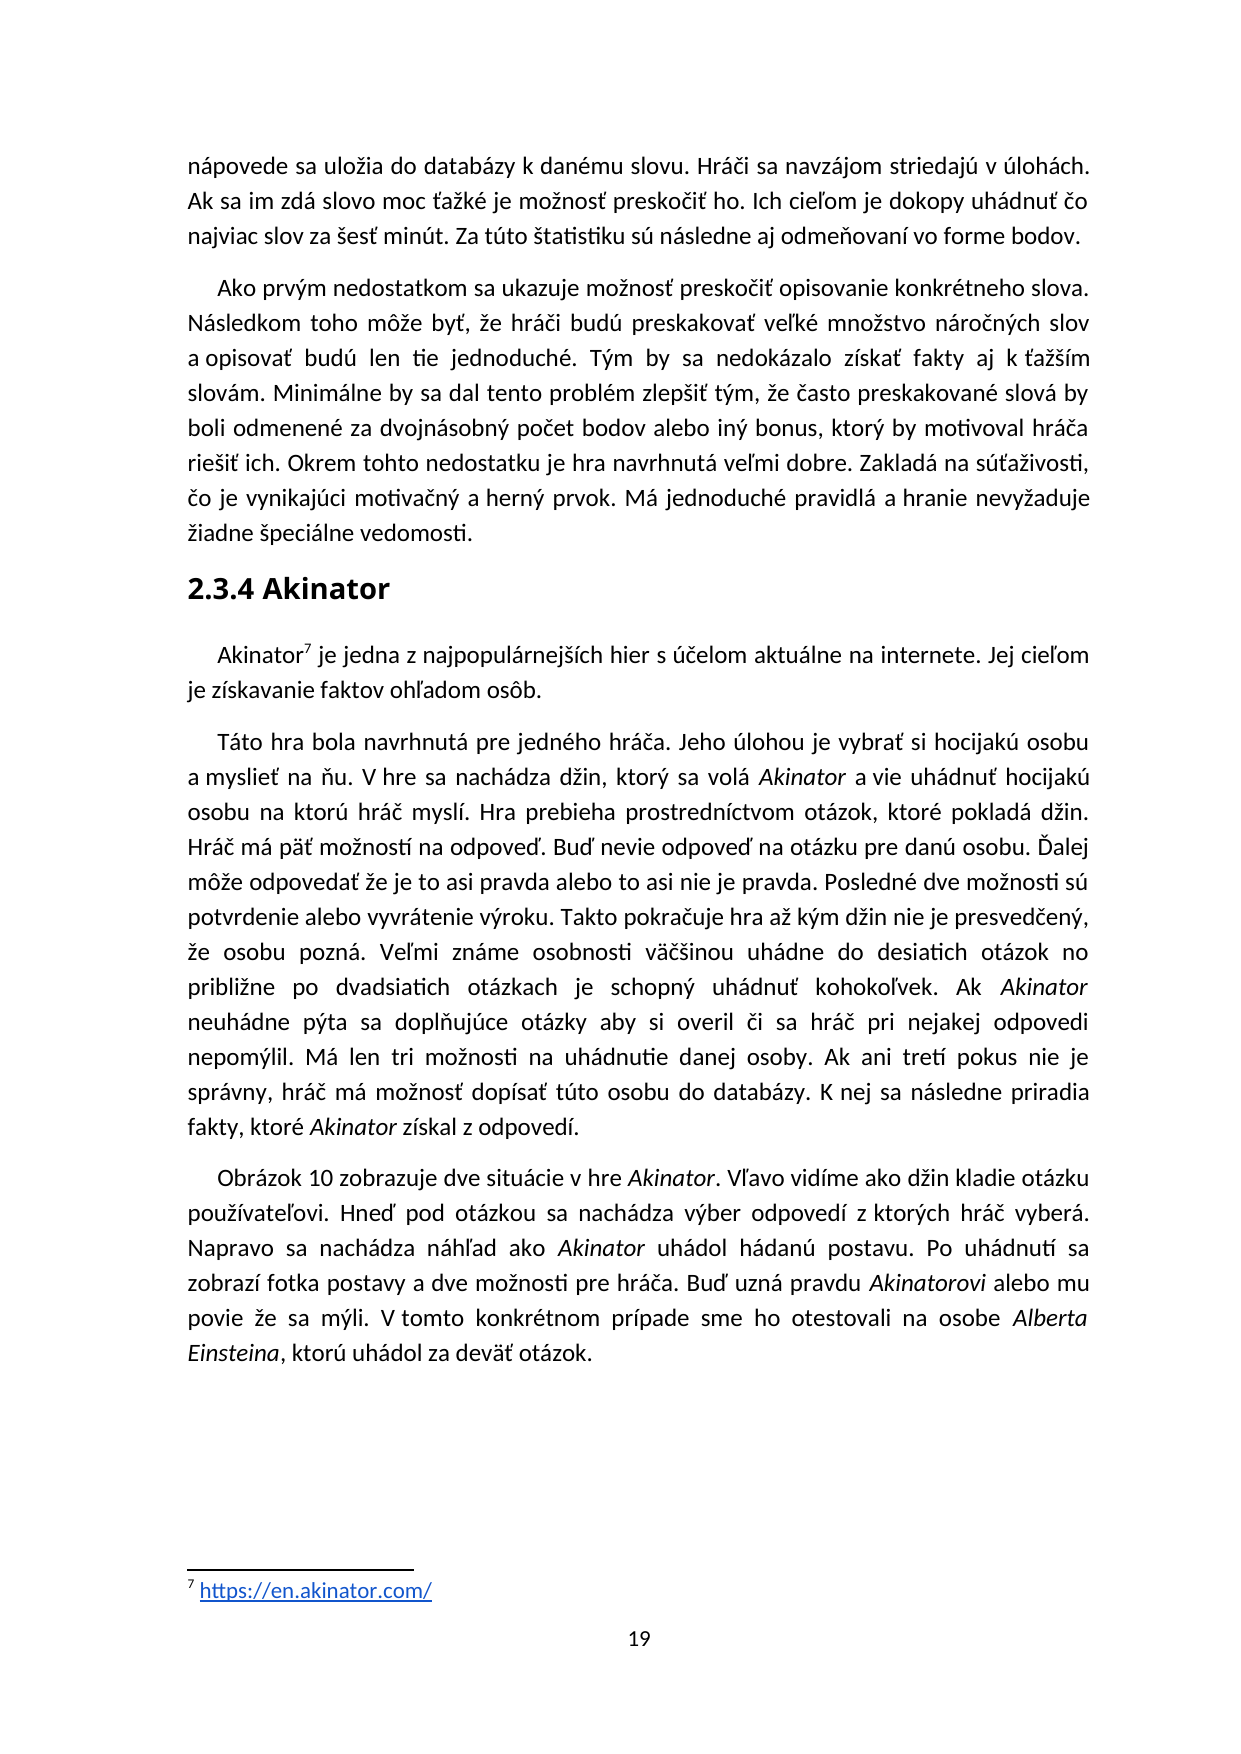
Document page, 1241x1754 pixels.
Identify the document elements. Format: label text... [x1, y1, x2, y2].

text Táto hra bola navrhnutá pre jedného hráča. Jeho úlohou je vybrať si hocijakú osobu a myslieť na ňu. V hre sa nachádza džin, ktorý sa volá Akinator a vie uhádnuť hocijakú osobu na ktorú hráč myslí. Hra prebieha prostredníctvom otázok, ktoré pokladá džin. Hráč má päť možností na odpoveď. Buď nevie odpoveď na otázku pre danú osobu. Ďalej môže odpovedať že je to asi pravda alebo to asi nie je pravda. Posledné dve možnosti sú potvrdenie alebo vyvrátenie výroku. Takto pokračuje hra až kým džin nie je presvedčený, že osobu pozná. Veľmi známe osobnosti väčšinou uhádne do desiatich otázok no približne po dvadsiatich otázkach je schopný uhádnuť kohokoľvek. Ak Akinator neuhádne pýta sa doplňujúce otázky aby si overil či sa hráč pri nejakej odpovedi nepomýlil. Má len tri možnosti na uhádnutie danej osoby. Ak ani tretí pokus nie je správny, hráč má možnosť dopísať túto osobu do databázy. K nej sa následne priradia fakty, ktoré Akinator získal z odpovedí. [187, 726, 1090, 1141]
text Akinator je jedna z najpopulárnejších hier s účelom aktuálne na internete. Jej cieľom je získavanie faktov ohľadom osôb. [187, 639, 1090, 704]
text Obrázok 10 zobrazuje dve situácie v hre Akinator. Vľavo vidíme ako džin kladie otázku používateľovi. Hneď pod otázkou sa nachádza výber odpovedí z ktorých hráč vyberá. Napravo sa nachádza náhľad ako Akinator uhádol hádanú postavu. Po uhádnutí sa zobrazí fotka postavy a dve možnosti pre hráča. Buď uzná pravdu Akinatorovi alebo mu povie že sa mýli. V tomto konkrétnom prípade sme ho otestovali na osobe Alberta Einsteina, ktorú uhádol za deväť otázok. [187, 1162, 1090, 1368]
subtitle Akinator [187, 568, 1090, 608]
text Ako prvým nedostatkom sa ukazuje možnosť preskočiť opisovanie konkrétneho slova. Následkom toho môže byť, že hráči budú preskakovať veľké množstvo náročných slov a opisovať budú len tie jednoduché. Tým by sa nedokázalo získať fakty aj k ťažším slovám. Minimálne by sa dal tento problém zlepšiť tým, že často preskakované slová by boli odmenené za dvojnásobný počet bodov alebo iný bonus, ktorý by motivoval hráča riešiť ich. Okrem tohto nedostatku je hra navrhnutá veľmi dobre. Zakladá na súťaživosti, čo je vynikajúci motivačný a herný prvok. Má jednoduché pravidlá a hranie nevyžaduje žiadne špeciálne vedomosti. [187, 272, 1090, 547]
